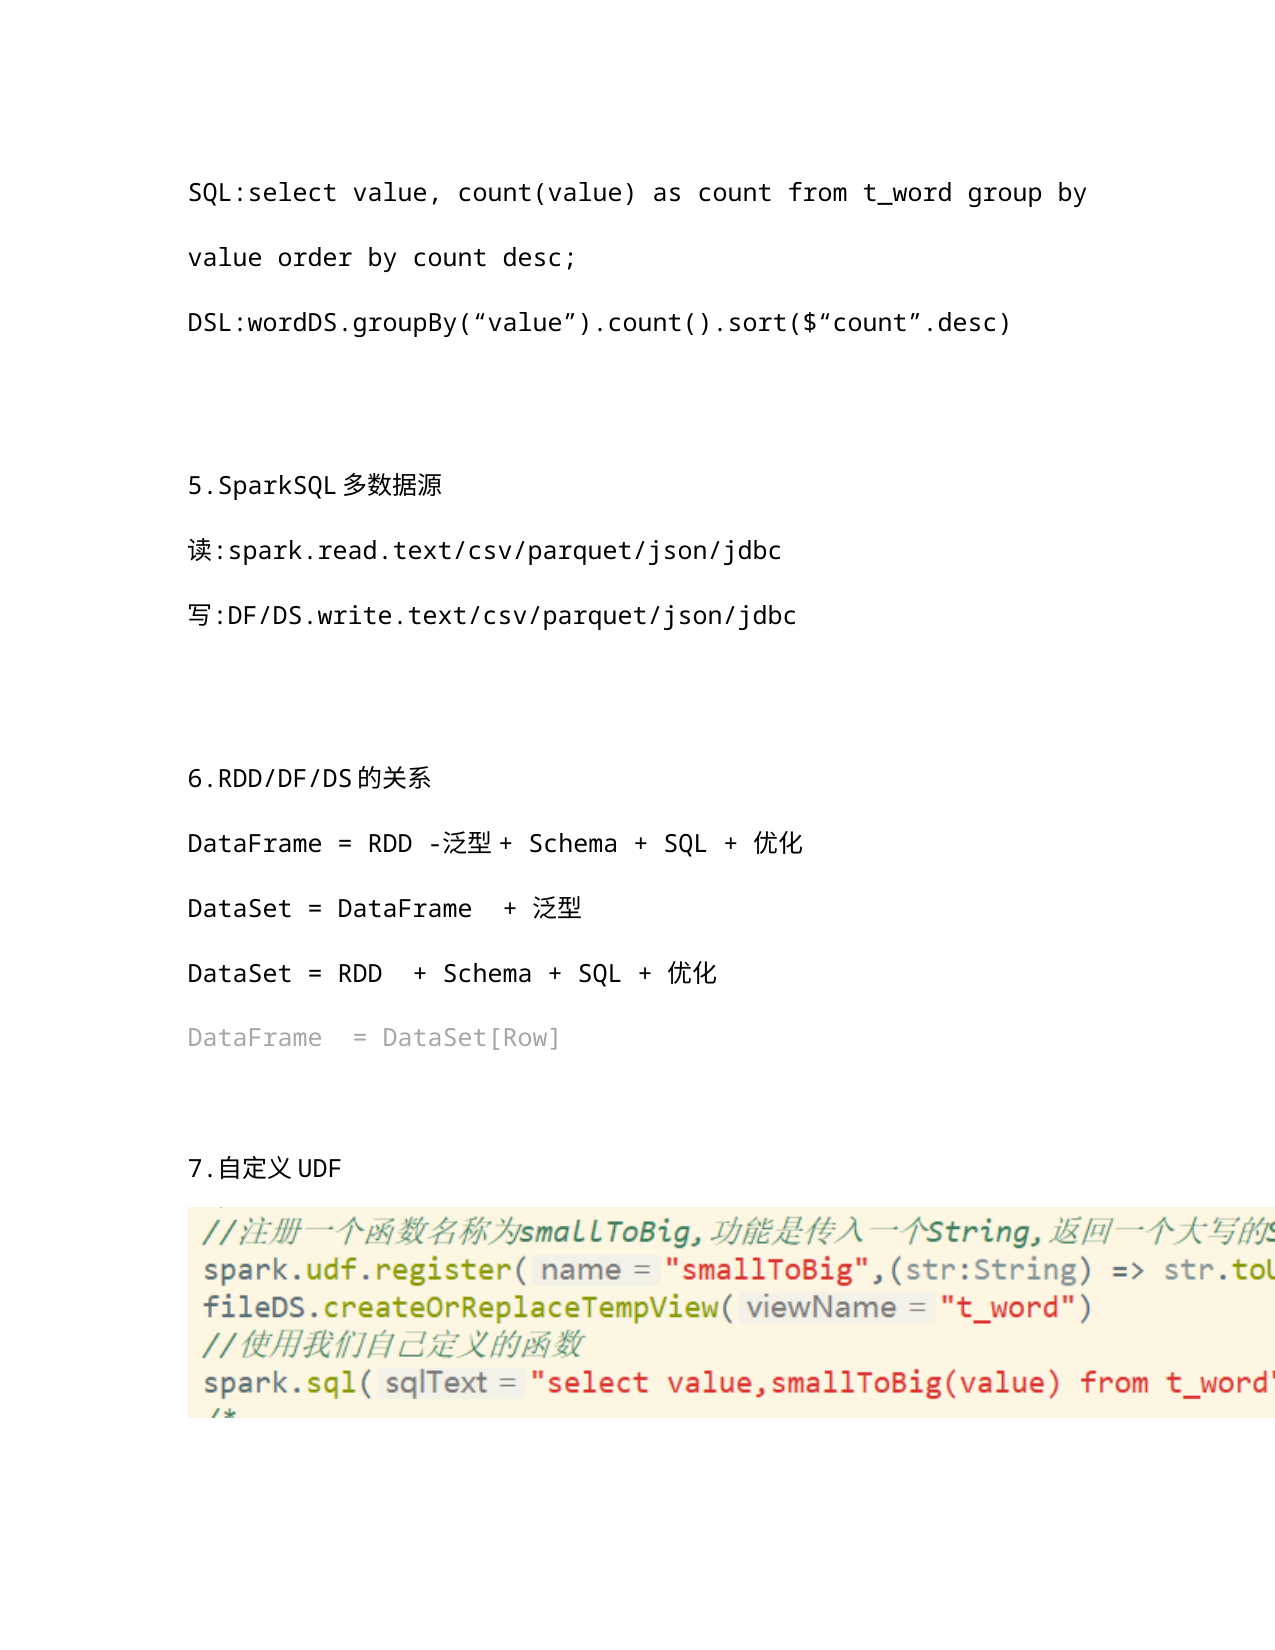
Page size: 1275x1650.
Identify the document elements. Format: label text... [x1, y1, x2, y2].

text DataFrame = DataSet[Row] [187, 1004, 1087, 1069]
text DataSet = RDD + Schema + SQL + 优化 [187, 939, 1087, 1004]
text 5.SparkSQL多数据源 [187, 451, 1087, 516]
text 读:spark.read.text/csv/parquet/json/jdbc [187, 516, 1087, 581]
text 6.RDD/DF/DS的关系 [187, 744, 1087, 809]
picture [187, 1207, 1275, 1418]
text 7.自定义UDF [187, 1134, 1087, 1199]
text 写:DF/DS.write.text/csv/parquet/json/jdbc [187, 581, 1087, 646]
text SQL:select value, count(value) as count from t_word group by value order by count desc; [187, 159, 1087, 289]
text DSL:wordDS.groupBy(“value”).count().sort($“count”.desc) [187, 289, 1087, 354]
text DataFrame = RDD -泛型 + Schema + SQL + 优化 [187, 809, 1087, 874]
text DataSet = DataFrame + 泛型 [187, 874, 1087, 939]
